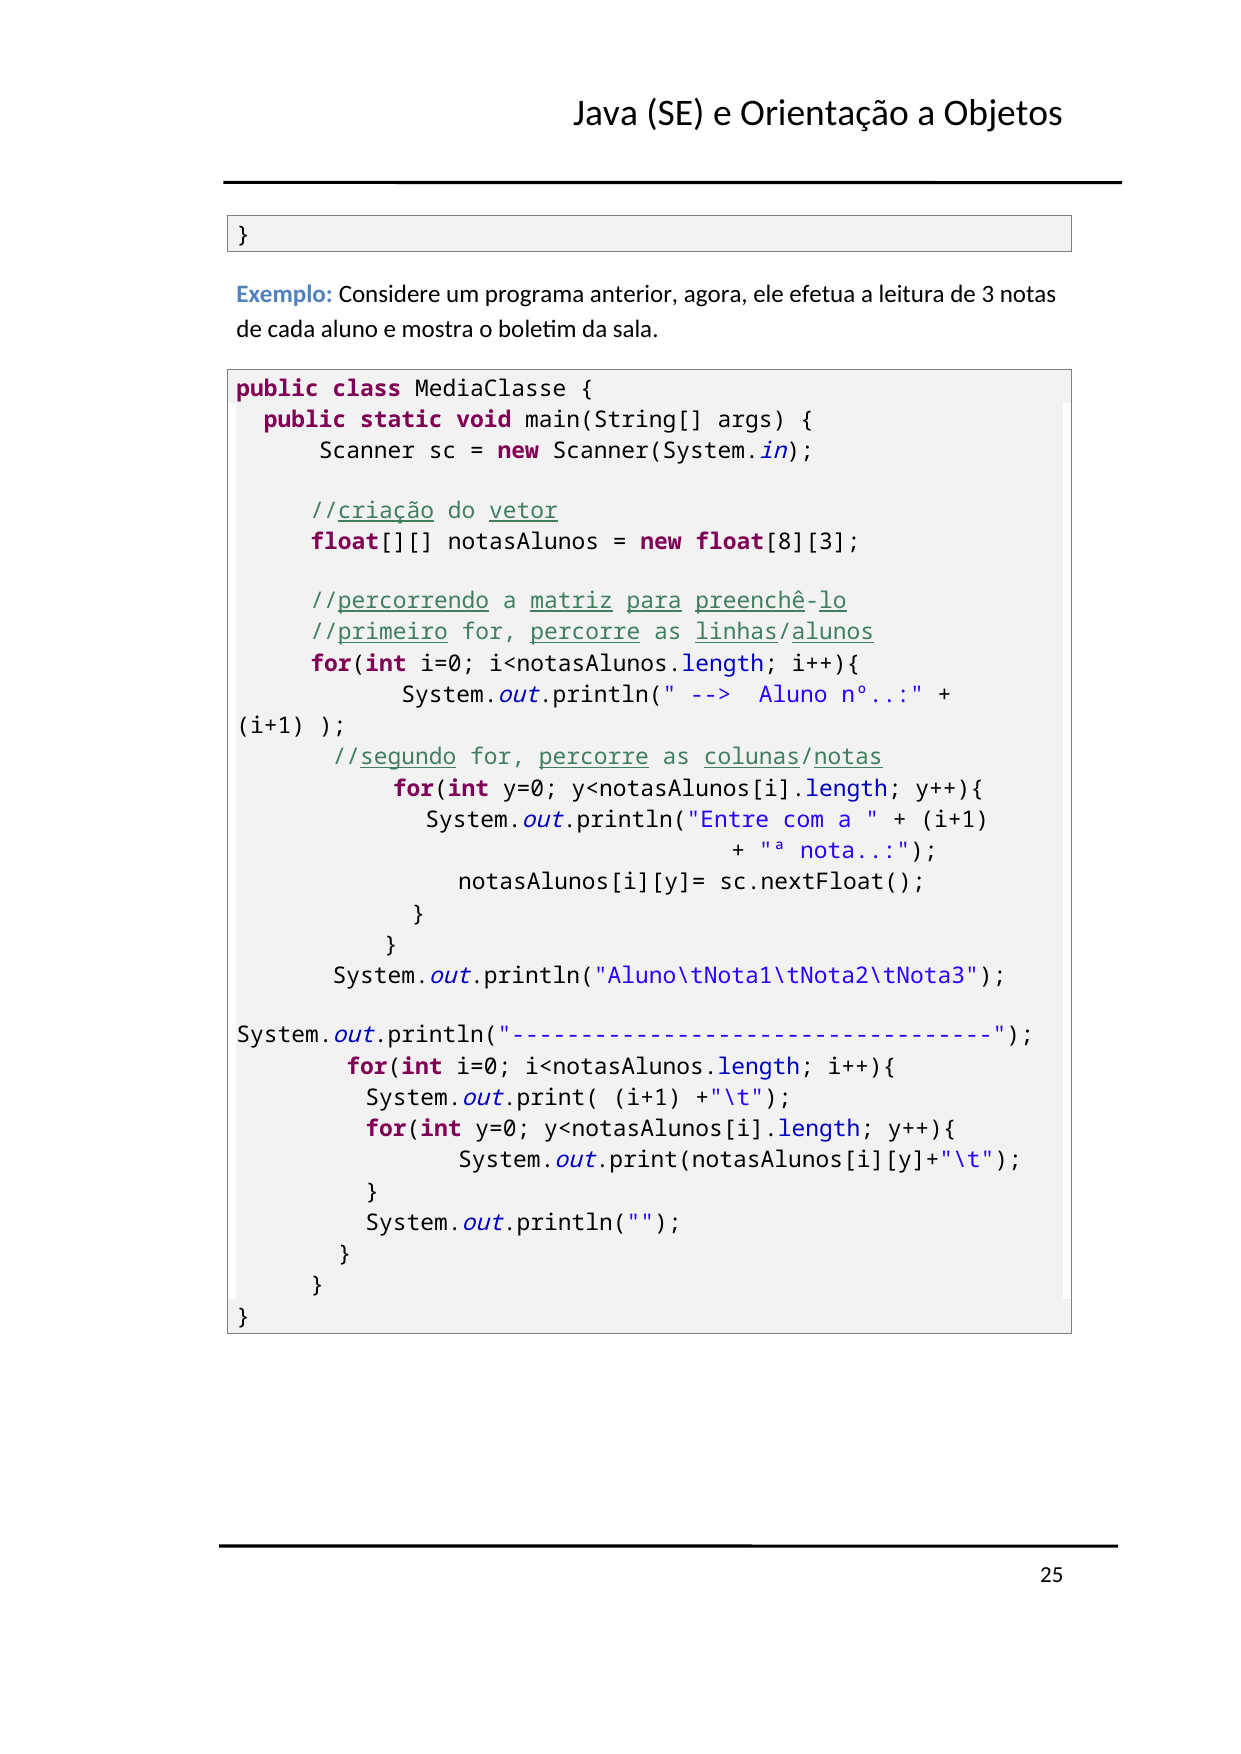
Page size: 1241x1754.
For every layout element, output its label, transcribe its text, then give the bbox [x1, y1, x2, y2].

text System.out.println(" --> Aluno nº..:" + (i+1) ); [236, 678, 1063, 740]
text for(int y=0; y<notasAlunos[i].length; y++){ [236, 1112, 1063, 1143]
text public static void main(String[] args) { [236, 403, 1063, 434]
text Exemplo: Considere um programa anterior, agora, ele efetua a leitura de 3 notas de cada aluno e mostra o boletim da sala. [236, 278, 1063, 343]
text //segundo for, percorre as colunas/notas [236, 740, 1063, 772]
text } [236, 1268, 1063, 1296]
text for(int i=0; i<notasAlunos.length; i++){ [236, 647, 1063, 678]
text for(int i=0; i<notasAlunos.length; i++){ [236, 1049, 1063, 1081]
text for(int y=0; y<notasAlunos[i].length; y++){ [236, 772, 1063, 803]
text } [228, 216, 1071, 251]
text //primeiro for, percorre as linhas/alunos [236, 615, 1063, 647]
text System.out.println(""); [236, 1206, 1063, 1237]
text System.out.println("-----------------------------------"); [236, 990, 1063, 1049]
text notasAlunos[i][y]= sc.nextFloat(); [236, 865, 1063, 897]
text System.out.println("Entre com a " + (i+1) [236, 803, 1063, 834]
text + "ª nota..:"); [236, 834, 1063, 865]
text System.out.print(notasAlunos[i][y]+"\t"); [236, 1143, 1063, 1174]
text } [236, 1237, 1063, 1268]
text Scanner sc = new Scanner(System.in); [236, 434, 1063, 466]
text } [228, 1296, 1071, 1333]
text System.out.print( (i+1) +"\t"); [236, 1081, 1063, 1112]
text //percorrendo a matriz para preenchê-lo [236, 584, 1063, 615]
text } [236, 897, 1063, 928]
text float[][] notasAlunos = new float[8][3]; [236, 525, 1063, 556]
text System.out.println("Aluno\tNota1\tNota2\tNota3"); [236, 959, 1063, 990]
text //criação do vetor [236, 493, 1063, 525]
text } [236, 1174, 1063, 1206]
text public class MediaClasse { [228, 370, 1071, 403]
text } [236, 928, 1063, 959]
